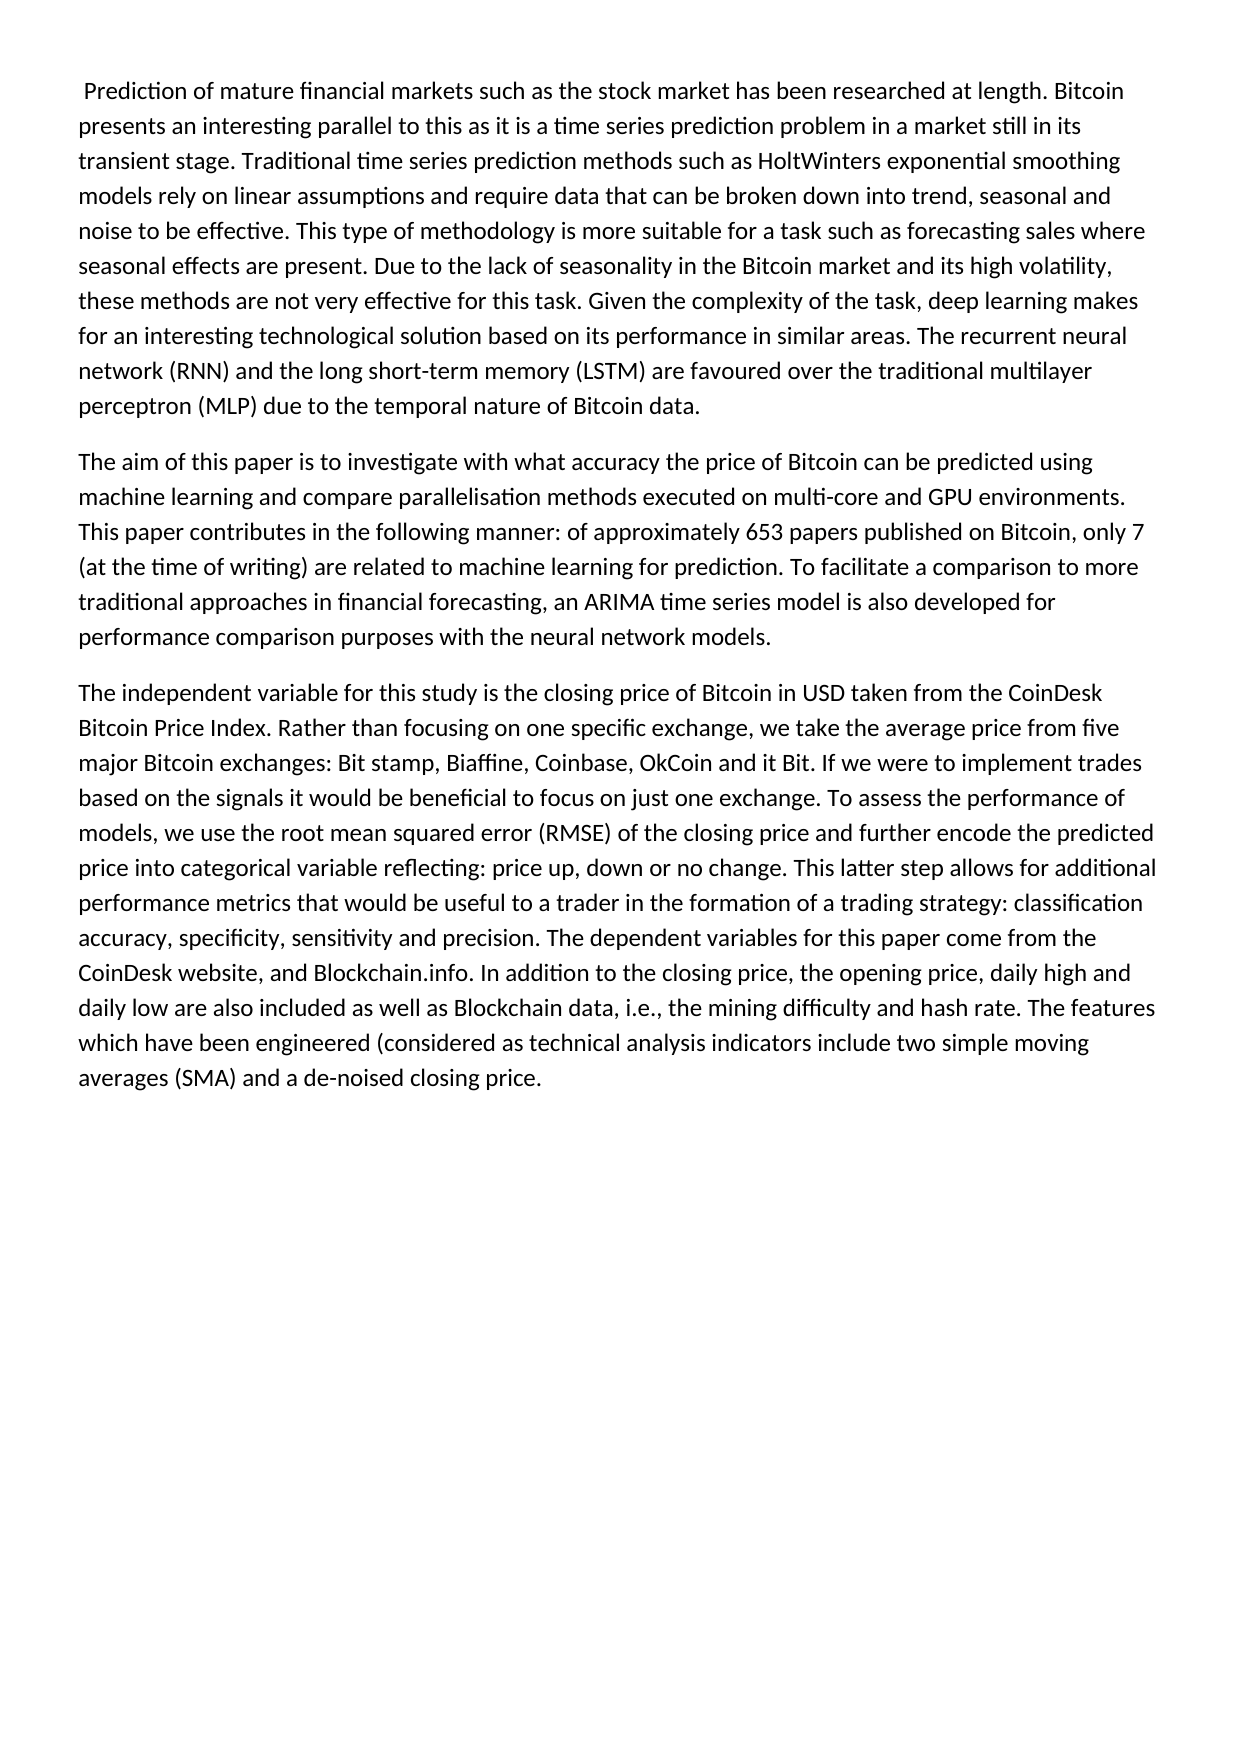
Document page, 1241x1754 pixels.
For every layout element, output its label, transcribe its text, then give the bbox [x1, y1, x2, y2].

text Prediction of mature financial markets such as the stock market has been researched at length. Bitcoin presents an interesting parallel to this as it is a time series prediction problem in a market still in its transient stage. Traditional time series prediction methods such as HoltWinters exponential smoothing models rely on linear assumptions and require data that can be broken down into trend, seasonal and noise to be effective. This type of methodology is more suitable for a task such as forecasting sales where seasonal effects are present. Due to the lack of seasonality in the Bitcoin market and its high volatility, these methods are not very effective for this task. Given the complexity of the task, deep learning makes for an interesting technological solution based on its performance in similar areas. The recurrent neural network (RNN) and the long short-term memory (LSTM) are favoured over the traditional multilayer perceptron (MLP) due to the temporal nature of Bitcoin data. [78, 75, 1165, 421]
text The independent variable for this study is the closing price of Bitcoin in USD taken from the CoinDesk Bitcoin Price Index. Rather than focusing on one specific exchange, we take the average price from five major Bitcoin exchanges: Bit stamp, Biaffine, Coinbase, OkCoin and it Bit. If we were to implement trades based on the signals it would be beneficial to focus on just one exchange. To assess the performance of models, we use the root mean squared error (RMSE) of the closing price and further encode the predicted price into categorical variable reflecting: price up, down or no change. This latter step allows for additional performance metrics that would be useful to a trader in the formation of a trading strategy: classification accuracy, specificity, sensitivity and precision. The dependent variables for this paper come from the CoinDesk website, and Blockchain.info. In addition to the closing price, the opening price, daily high and daily low are also included as well as Blockchain data, i.e., the mining difficulty and hash rate. The features which have been engineered (considered as technical analysis indicators include two simple moving averages (SMA) and a de-noised closing price. [78, 677, 1165, 1092]
text The aim of this paper is to investigate with what accuracy the price of Bitcoin can be predicted using machine learning and compare parallelisation methods executed on multi-core and GPU environments. This paper contributes in the following manner: of approximately 653 papers published on Bitcoin, only 7 (at the time of writing) are related to machine learning for prediction. To facilitate a comparison to more traditional approaches in financial forecasting, an ARIMA time series model is also developed for performance comparison purposes with the neural network models. [78, 446, 1165, 651]
